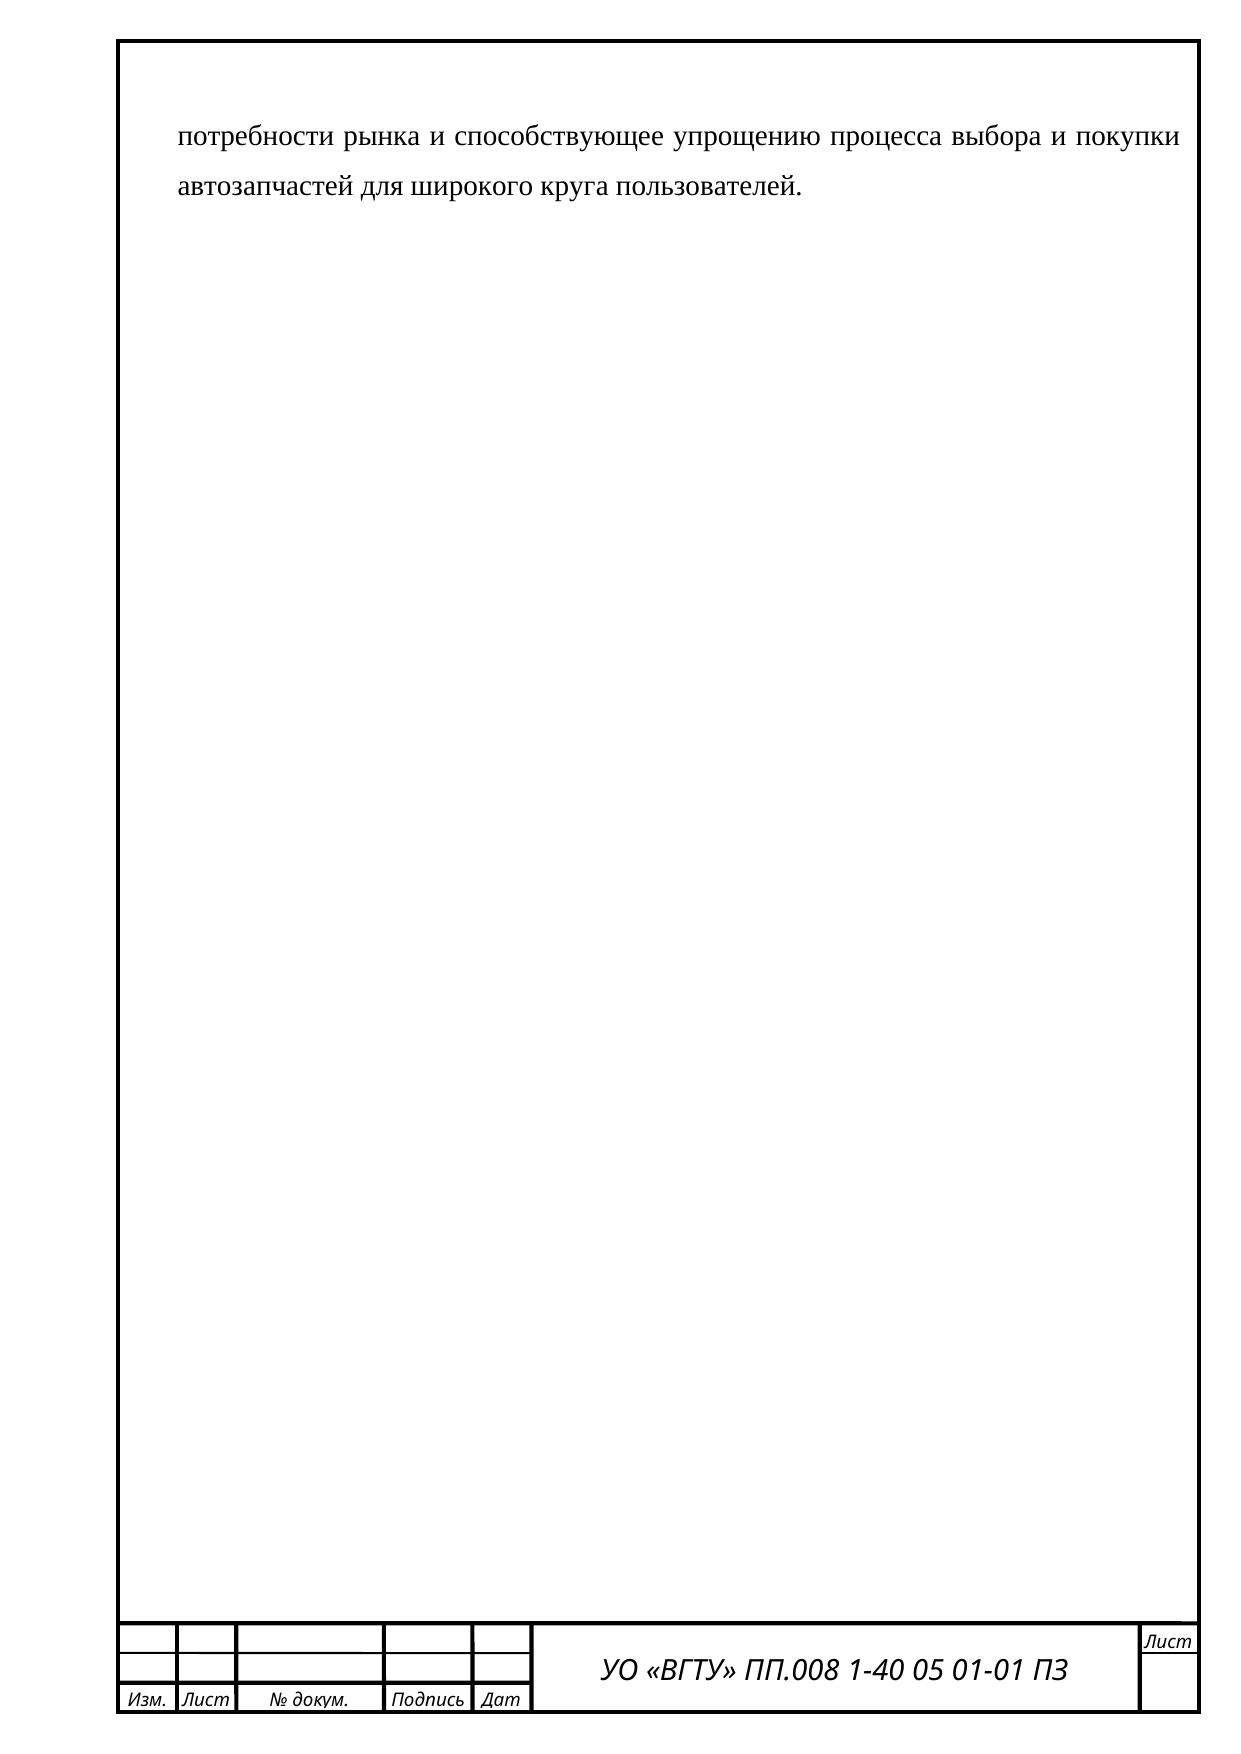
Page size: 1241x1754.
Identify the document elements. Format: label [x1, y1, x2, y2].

text [177, 118, 1181, 202]
